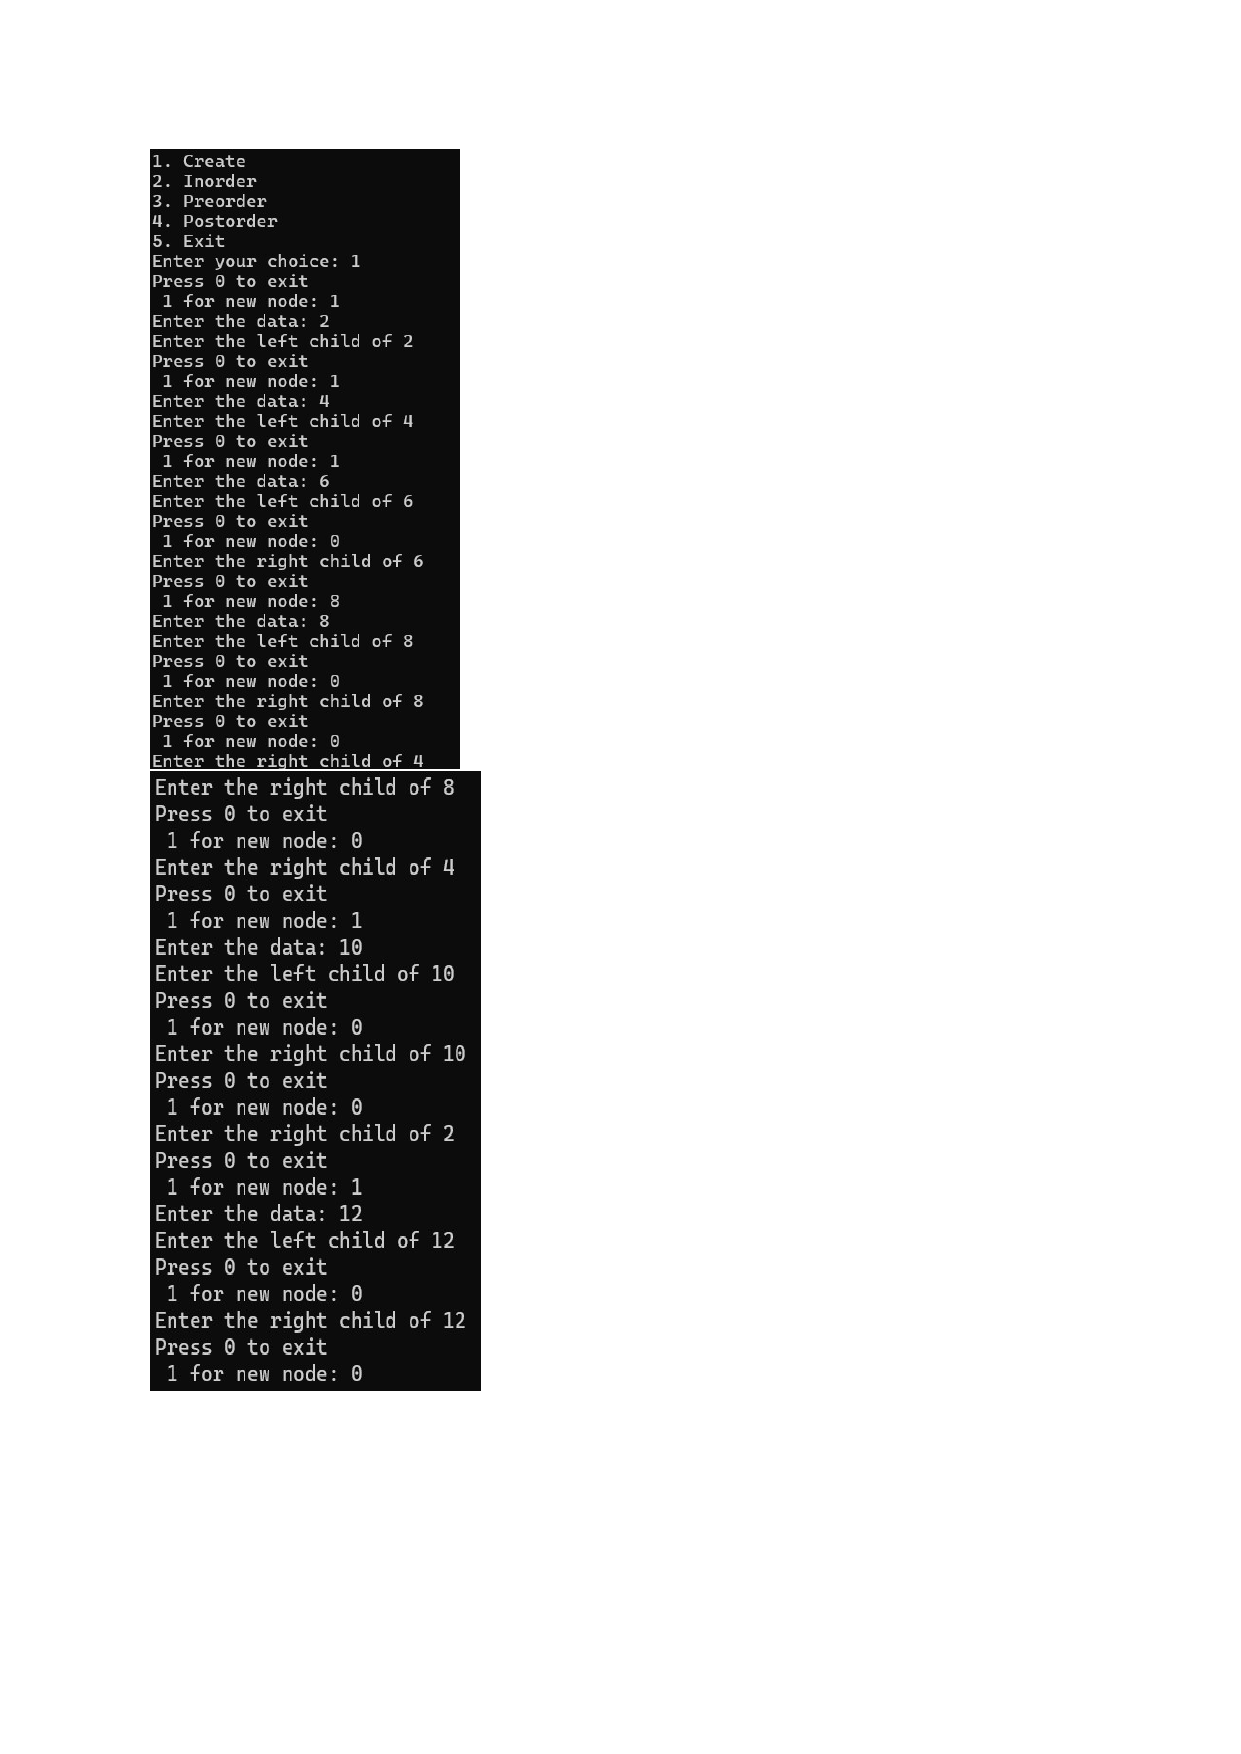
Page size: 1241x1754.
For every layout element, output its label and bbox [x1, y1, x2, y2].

picture [150, 771, 481, 1391]
picture [150, 149, 460, 769]
